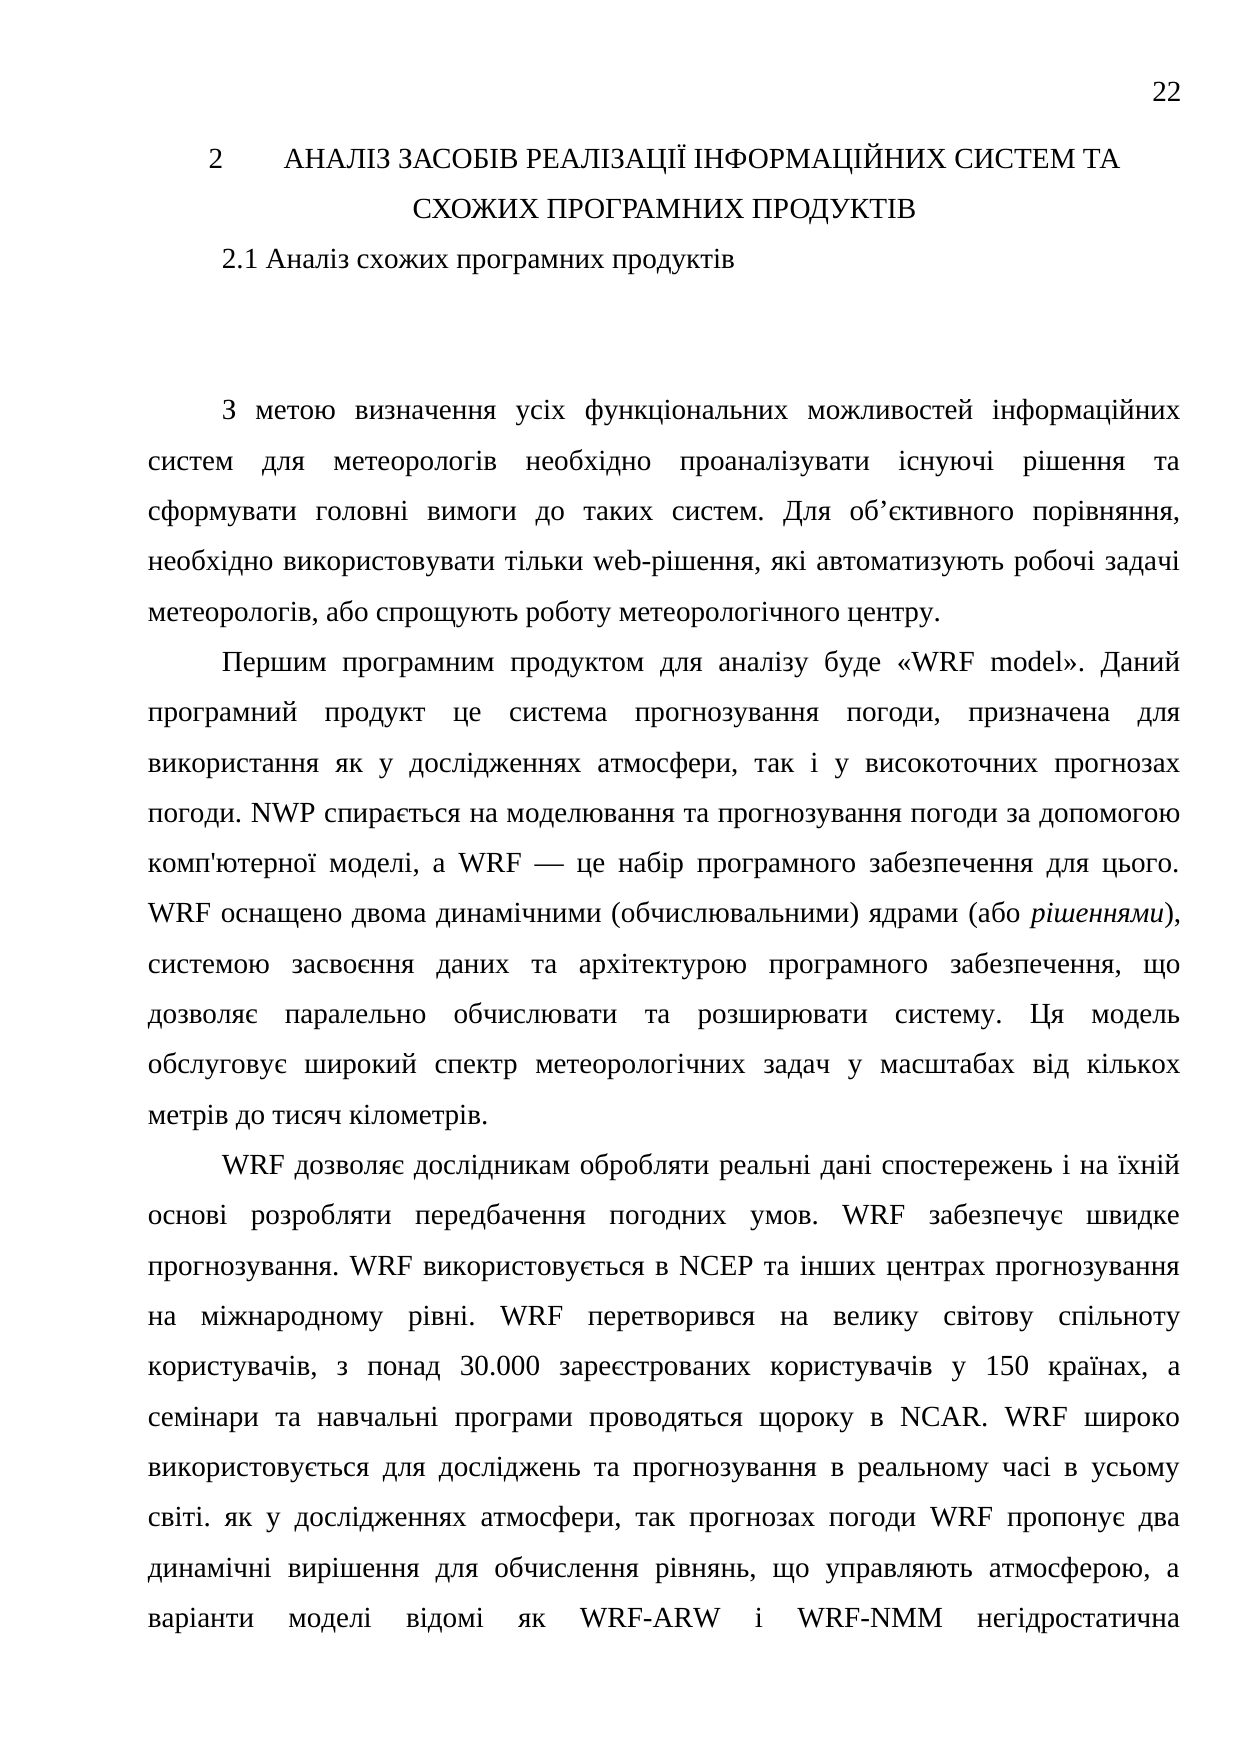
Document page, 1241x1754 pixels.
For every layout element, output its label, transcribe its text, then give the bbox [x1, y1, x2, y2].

text З метою визначення усіх функціональних можливостей інформаційних систем для метеорологів необхідно проаналізувати існуючі рішення та сформувати головні вимоги до таких систем. Для об’єктивного порівняння, необхідно використовувати тільки web-рішення, які автоматизують робочі задачі метеорологів, або спрощують роботу метеорологічного центру. [148, 392, 1181, 627]
text 2.1 Аналіз схожих програмних продуктів [148, 242, 1181, 275]
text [148, 1147, 1181, 1633]
subtitle АНАЛІЗ ЗАСОБІВ РЕАЛІЗАЦІЇ ІНФОРМАЦІЙНИХ СИСТЕМ ТА СХОЖИХ ПРОГРАМНИХ ПРОДУКТІВ [148, 141, 1181, 225]
text Першим програмним продуктом для аналізу буде «WRF model». Даний програмний продукт це система прогнозування погоди, призначена для використання як у дослідженнях атмосфери, так і у високоточних прогнозах погоди. NWP спирається на моделювання та прогнозування погоди за допомогою комп'ютерної моделі, а WRF — це набір програмного забезпечення для цього. WRF оснащено двома динамічними (обчислювальними) ядрами (або рішеннями), системою засвоєння даних та архітектурою програмного забезпечення, що дозволяє паралельно обчислювати та розширювати систему. Ця модель обслуговує широкий спектр метеорологічних задач у масштабах від кількох метрів до тисяч кілометрів. [148, 644, 1181, 1130]
